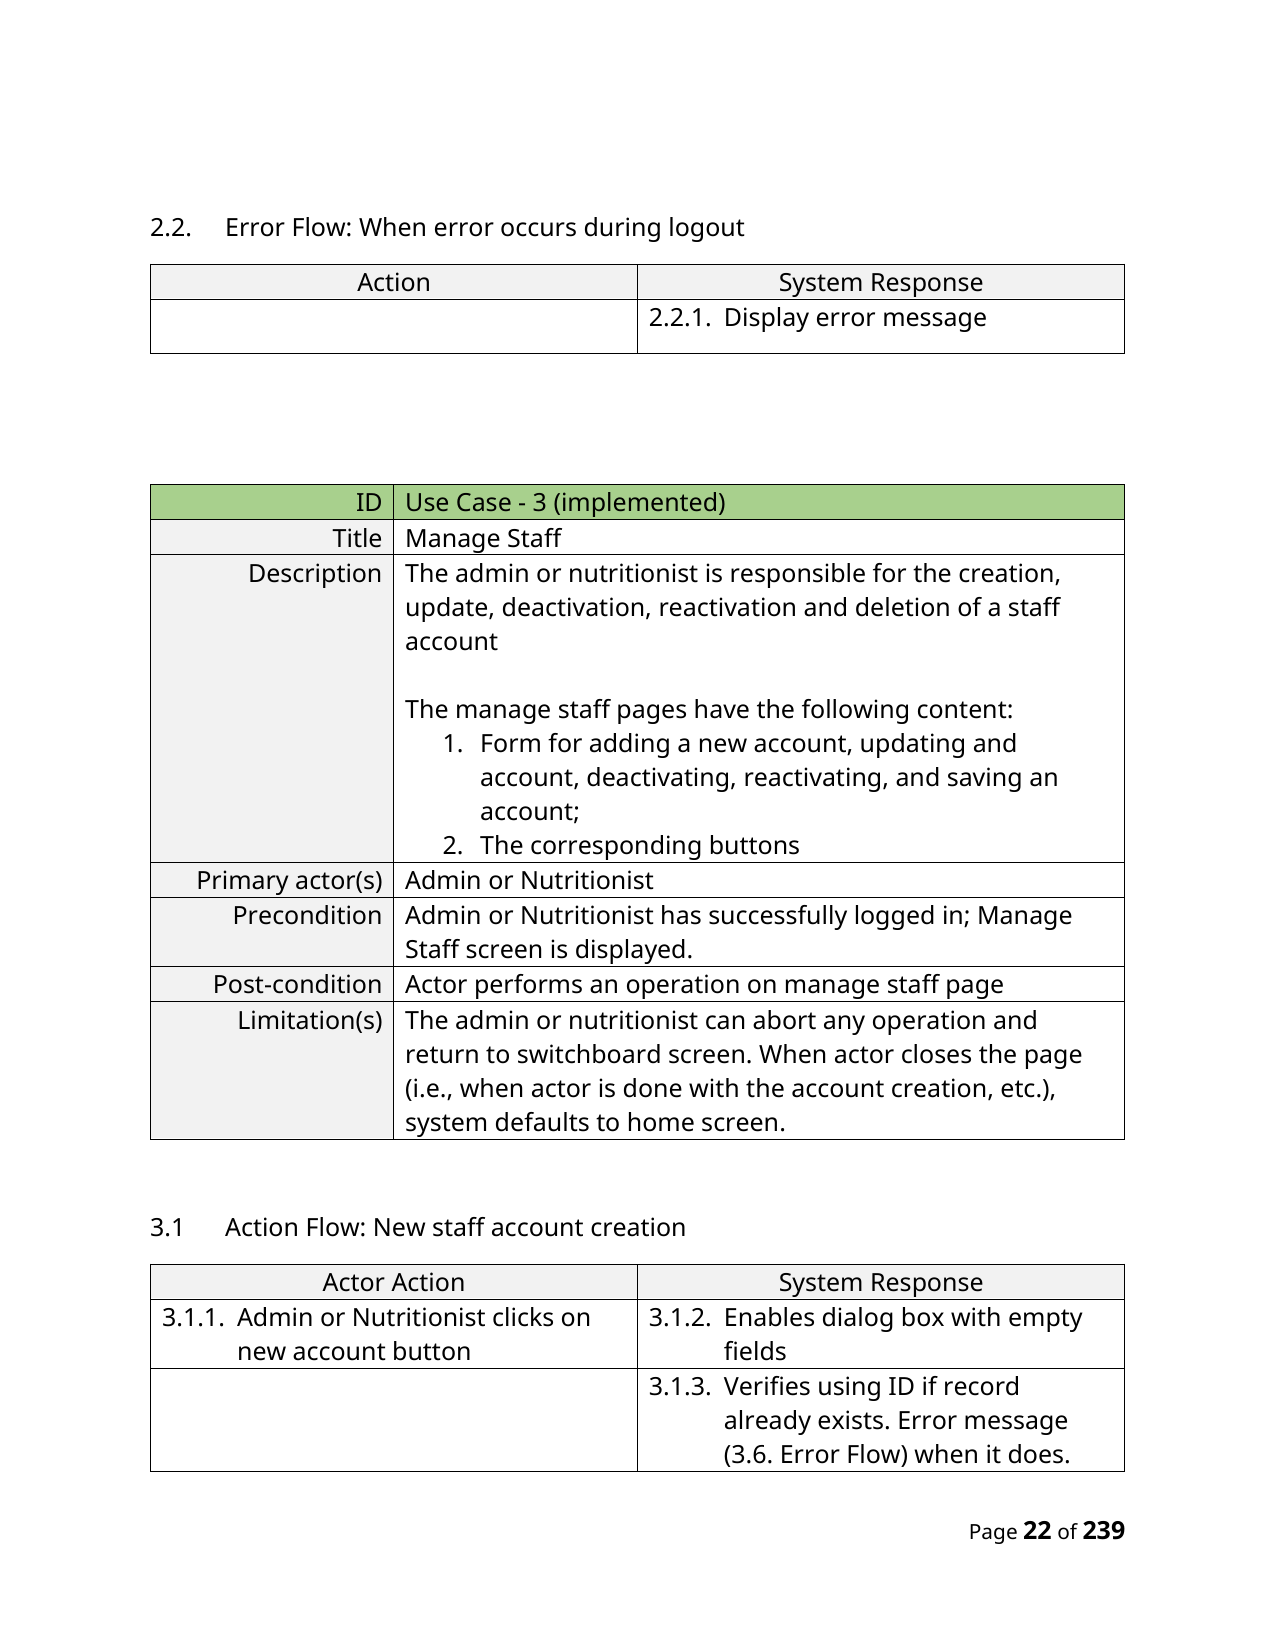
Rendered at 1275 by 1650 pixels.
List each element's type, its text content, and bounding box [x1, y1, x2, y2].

table_cell Description [151, 555, 393, 862]
table_cell [151, 300, 637, 353]
table_header System Response [638, 265, 1124, 298]
table_cell Precondition [151, 898, 393, 966]
table_header Action [151, 265, 637, 298]
table_cell Limitation(s) [151, 1002, 393, 1138]
table_header Use Case - 3 (implemented) [394, 485, 1124, 519]
table_header ID [151, 485, 393, 519]
table_cell Title [151, 520, 393, 554]
table_cell Primary actor(s) [151, 863, 393, 897]
list Action Flow: New staff account creation [150, 1210, 1125, 1244]
table_cell Admin or Nutritionist [394, 863, 1124, 897]
table_header Actor Action [151, 1265, 637, 1298]
list Error Flow: When error occurs during logout [150, 210, 1125, 244]
table_cell Manage Staff [394, 520, 1124, 554]
table_cell Display error message [638, 300, 1124, 353]
table_cell Admin or Nutritionist has successfully logged in; Manage Staff screen is displayed. [394, 898, 1124, 966]
table_cell Admin or Nutritionist clicks on new account button [151, 1300, 637, 1368]
table_header System Response [638, 1265, 1124, 1298]
table_cell Actor performs an operation on manage staff page [394, 967, 1124, 1001]
table_cell Post-condition [151, 967, 393, 1001]
table_cell The admin or nutritionist can abort any operation and return to switchboard screen. When actor closes the page (i.e., when actor is done with the account creation, etc.), system defaults to home screen. [394, 1002, 1124, 1138]
table_cell Enables dialog box with empty fields [638, 1300, 1124, 1368]
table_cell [638, 1369, 1124, 1471]
table_cell [151, 1369, 637, 1471]
table_cell The admin or nutritionist is responsible for the creation, update, deactivation, reactivation and deletion of a staff account The manage staff pages have the following content: Form for adding a new account, updating and account, deactivating, reactivating, and saving an account; The corresponding buttons [394, 555, 1124, 862]
